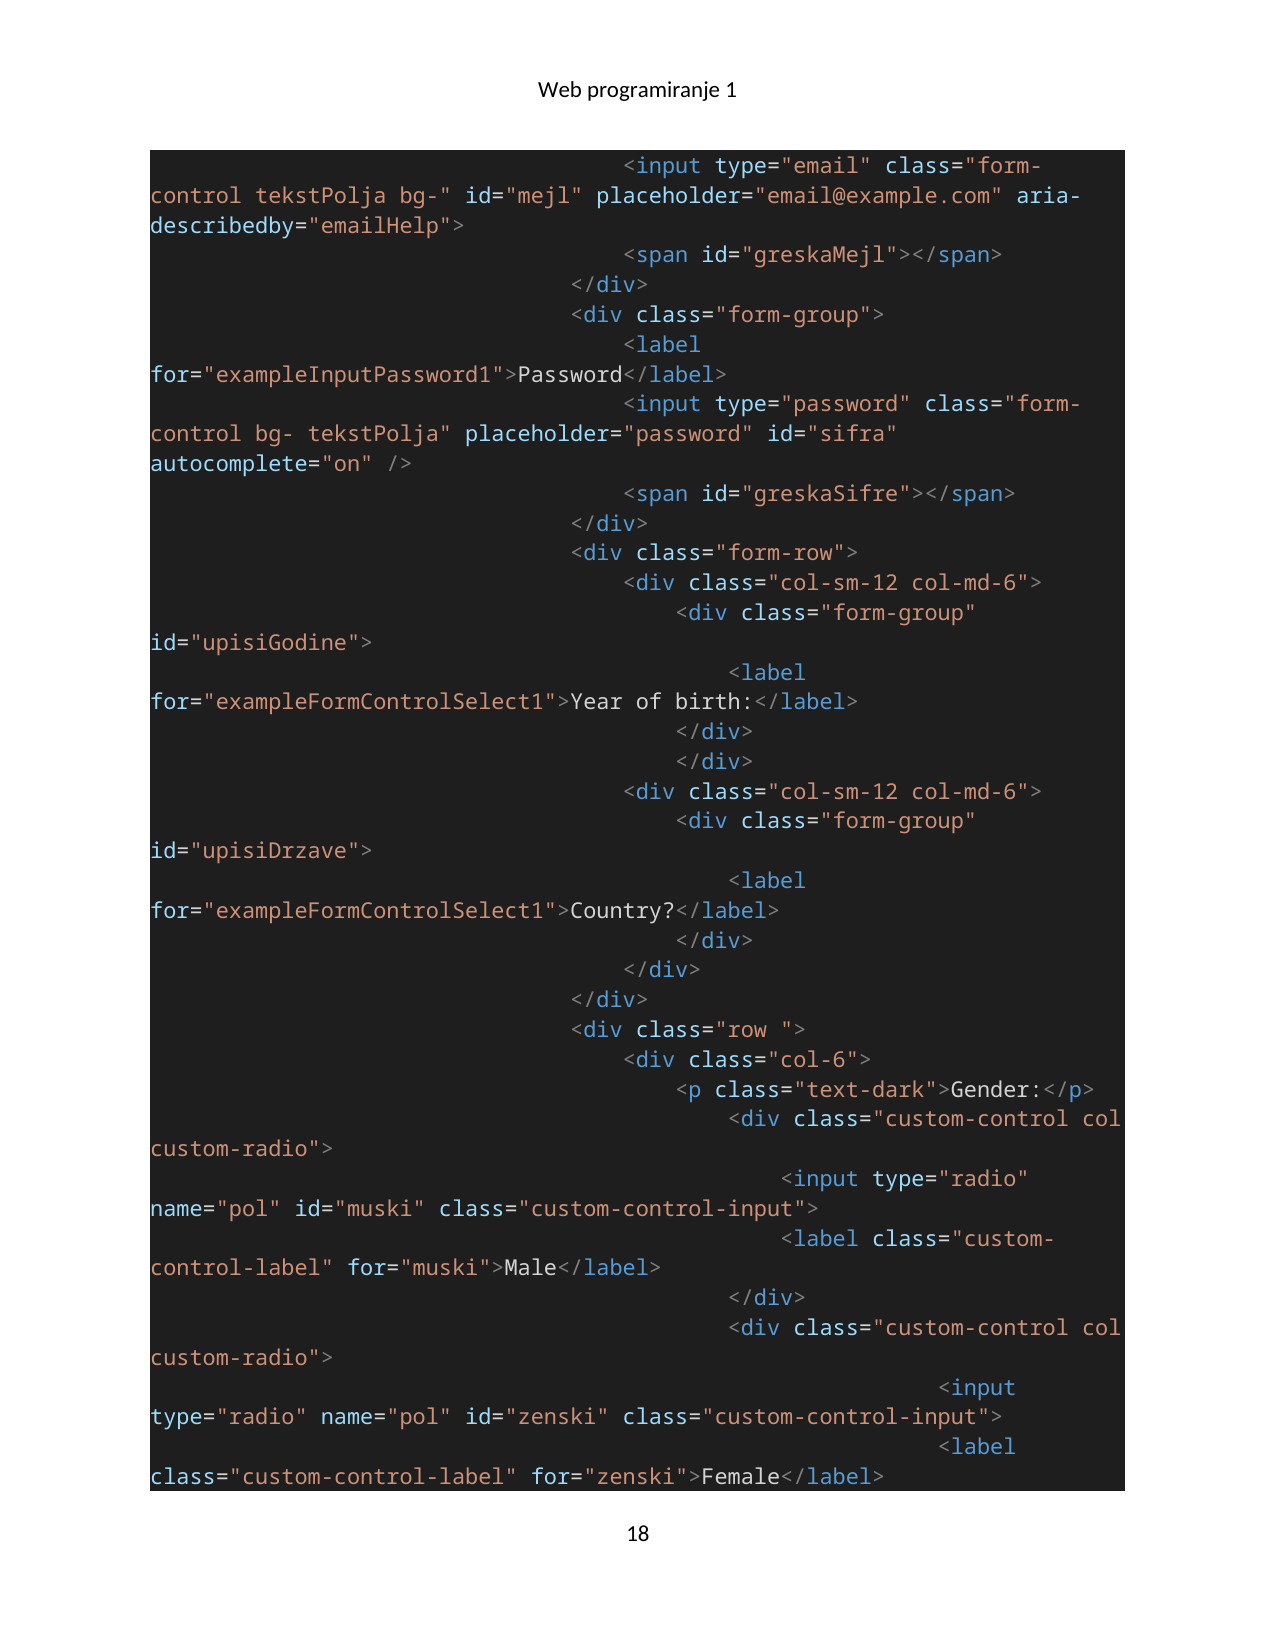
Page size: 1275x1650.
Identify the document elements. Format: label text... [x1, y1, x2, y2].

text </div> [150, 507, 1125, 537]
text <input type="radio" name="pol" id="zenski" class="custom-control-input"> [150, 1371, 1125, 1431]
text <div class="custom-control col custom-radio"> [150, 1103, 1125, 1163]
text <div class="row "> [150, 1014, 1125, 1044]
text <label for="exampleInputPassword1">Password</label> [150, 329, 1125, 388]
text </div> [150, 1282, 1125, 1312]
text <label class="custom-control-label" for="muski">Male</label> [150, 1222, 1125, 1282]
text </div> [150, 269, 1125, 299]
text <span id="greskaSifre"></span> [150, 478, 1125, 507]
text </div> [150, 924, 1125, 954]
text <input type="password" class="form-control bg- tekstPolja" placeholder="password" id="sifra" autocomplete="on" /> [150, 388, 1125, 478]
text <div class="form-group" id="upisiGodine"> [150, 597, 1125, 656]
text <div class="form-group" id="upisiDrzave"> [150, 805, 1125, 865]
text <div class="col-sm-12 col-md-6"> [150, 776, 1125, 805]
text <input type="email" class="form-control tekstPolja bg-" id="mejl" placeholder="email@example.com" aria-describedby="emailHelp"> [150, 150, 1125, 239]
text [150, 1312, 1125, 1371]
text <div class="col-sm-12 col-md-6"> [150, 567, 1125, 597]
text <label for="exampleFormControlSelect1">Year of birth:</label> [150, 656, 1125, 716]
text <input type="radio" name="pol" id="muski" class="custom-control-input"> [150, 1163, 1125, 1222]
text </div> [150, 746, 1125, 776]
text </div> [150, 954, 1125, 984]
text <label class="custom-control-label" for="zenski">Female</label> [150, 1431, 1125, 1491]
text </div> [150, 984, 1125, 1014]
text <p class="text-dark">Gender:</p> [150, 1073, 1125, 1103]
text <div class="form-row"> [150, 537, 1125, 567]
text <span id="greskaMejl"></span> [150, 239, 1125, 269]
text <div class="col-6"> [150, 1044, 1125, 1073]
text </div> [150, 716, 1125, 746]
text <div class="form-group"> [150, 299, 1125, 329]
text <label for="exampleFormControlSelect1">Country?</label> [150, 865, 1125, 924]
